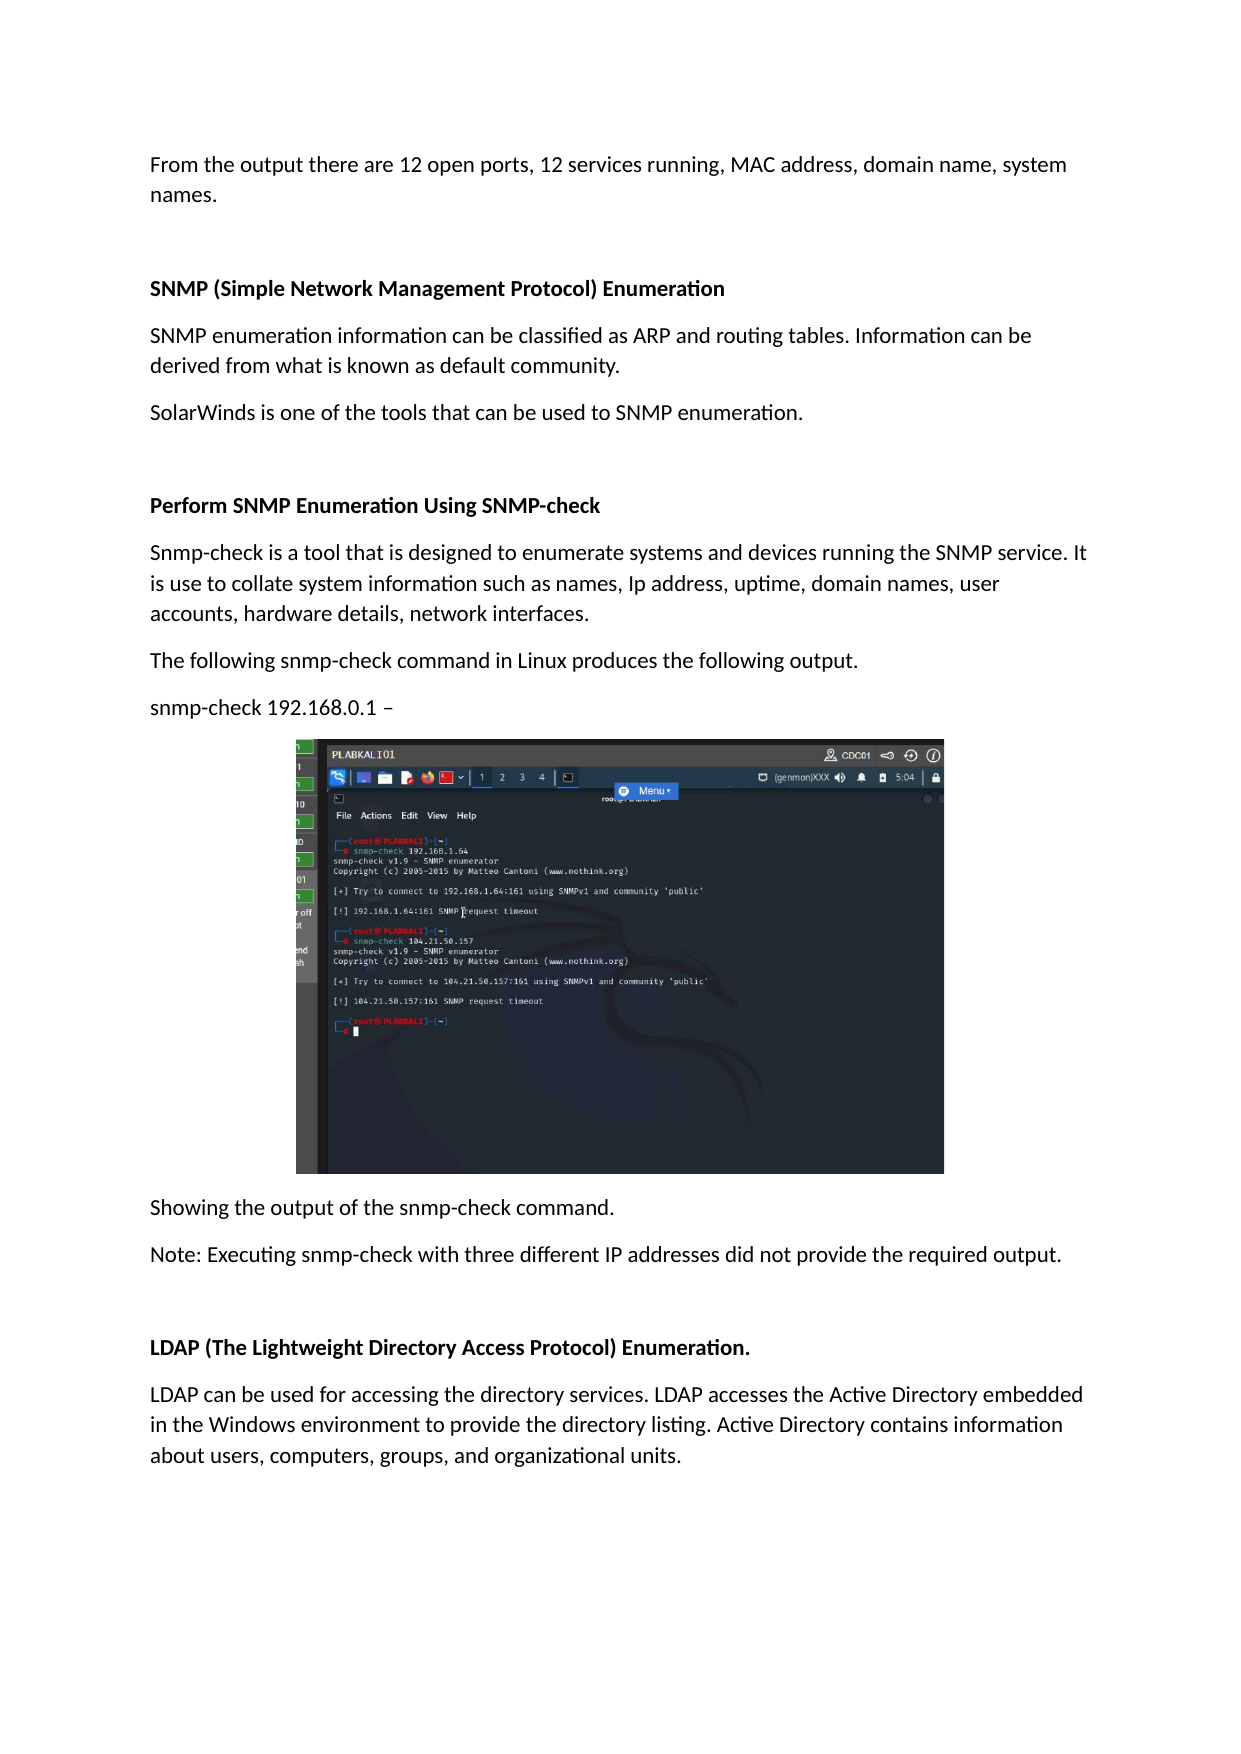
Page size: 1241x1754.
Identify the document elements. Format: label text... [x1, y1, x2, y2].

text SNMP enumeration information can be classified as ARP and routing tables. Information can be derived from what is known as default community. [150, 321, 1090, 379]
text LDAP (The Lightweight Directory Access Protocol) Enumeration. [150, 1333, 1090, 1361]
text Showing the output of the snmp-check command. [150, 1193, 1090, 1221]
text SNMP (Simple Network Management Protocol) Enumeration [150, 274, 1090, 302]
text The following snmp-check command in Linux produces the following output. [150, 646, 1090, 674]
text snmp-check 192.168.0.1 – [150, 693, 1090, 721]
text Snmp-check is a tool that is designed to enumerate systems and devices running the SNMP service. It is use to collate system information such as names, Ip address, uptime, domain names, user accounts, hardware details, network interfaces. [150, 538, 1090, 627]
text From the output there are 12 open ports, 12 services running, MAC address, domain name, system names. [150, 150, 1090, 208]
picture [296, 739, 945, 1174]
text Perform SNMP Enumeration Using SNMP-check [150, 492, 1090, 520]
text SolarWinds is one of the tools that can be used to SNMP enumeration. [150, 398, 1090, 426]
text LDAP can be used for accessing the directory services. LDAP accesses the Active Directory embedded in the Windows environment to provide the directory listing. Active Directory contains information about users, computers, groups, and organizational units. [150, 1380, 1090, 1469]
text Note: Executing snmp-check with three different IP addresses did not provide the required output. [150, 1240, 1090, 1268]
